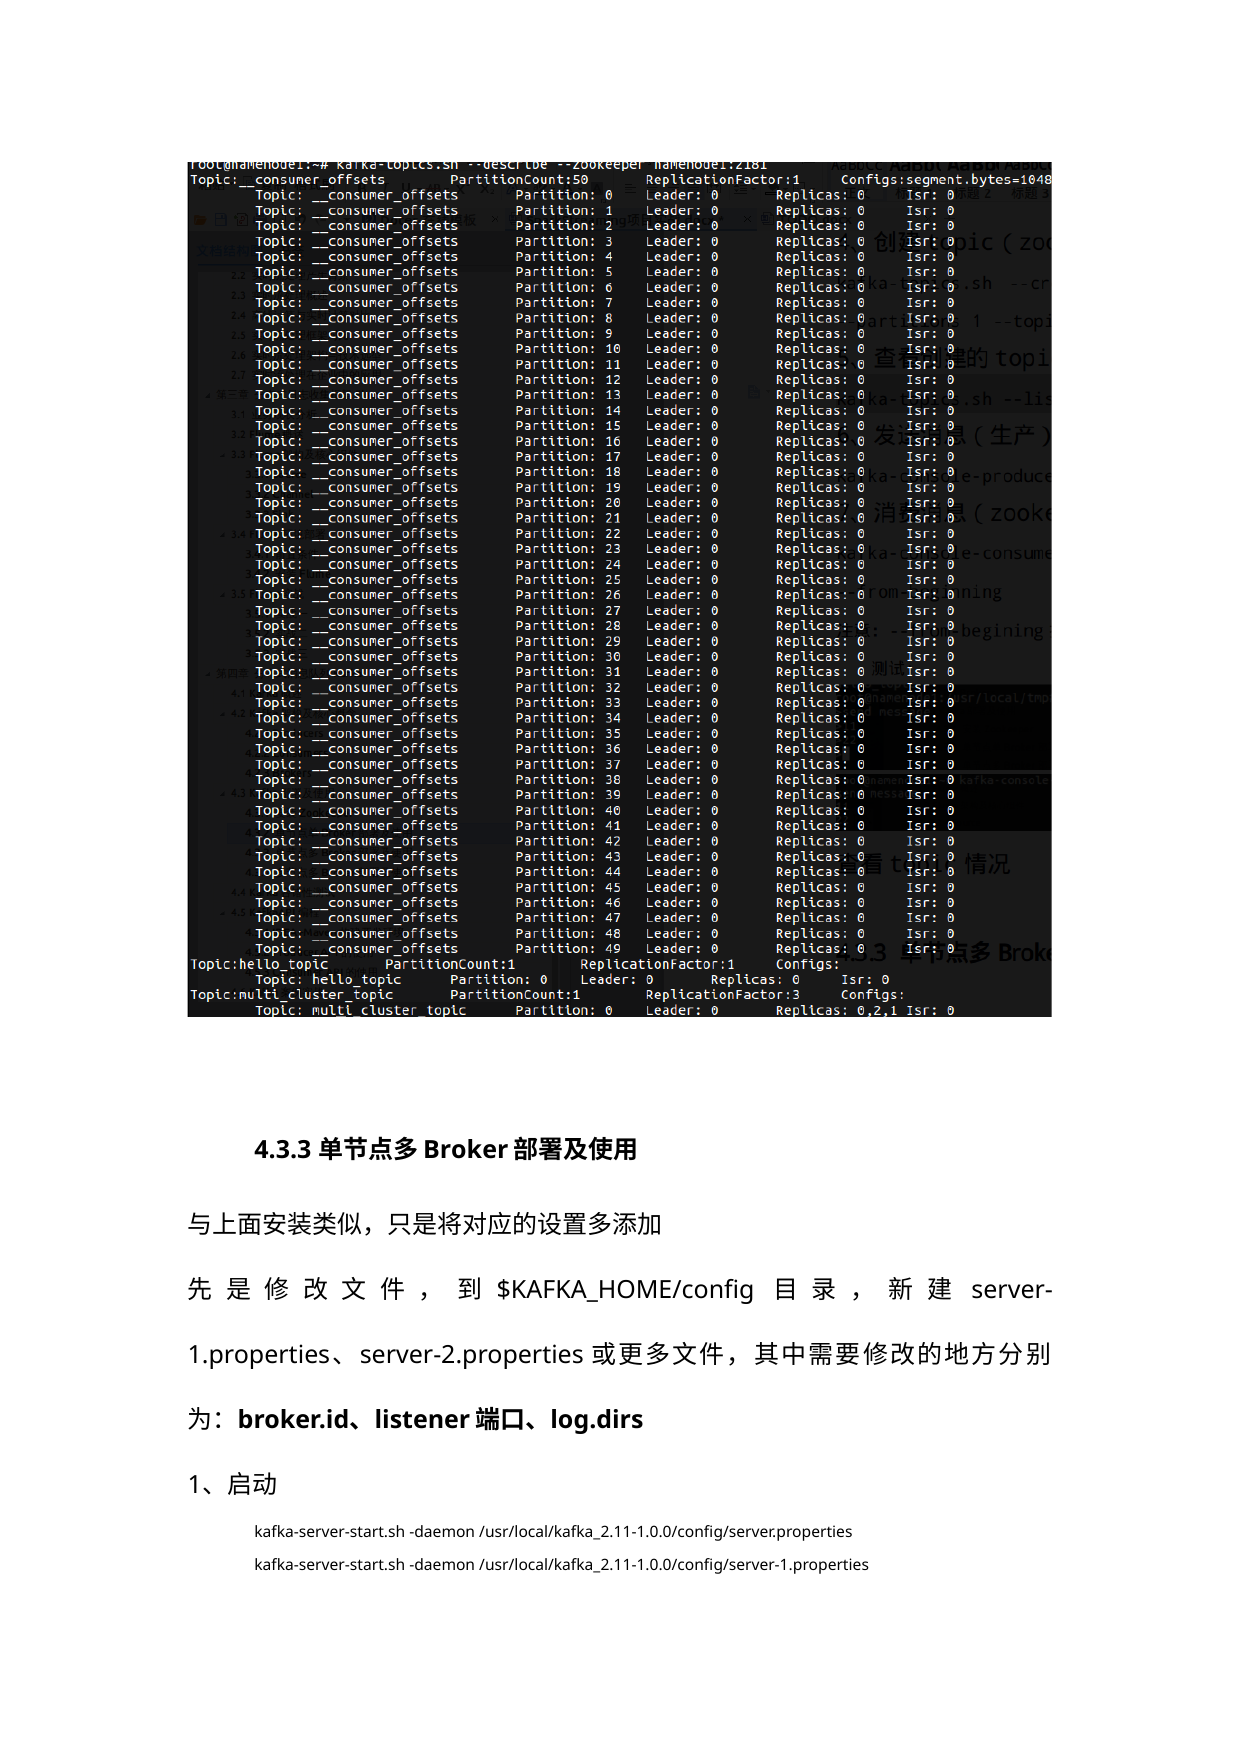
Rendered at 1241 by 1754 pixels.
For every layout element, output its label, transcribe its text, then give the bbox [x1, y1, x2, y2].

text kafka-server-start.sh -daemon /usr/local/kafka_2.11-1.0.0/config/server.properties [187, 1515, 1053, 1548]
picture [187, 162, 1052, 1017]
text kafka-server-start.sh -daemon /usr/local/kafka_2.11-1.0.0/config/server-1.properties [187, 1548, 1053, 1580]
text 与上面安装类似，只是将对应的设置多添加 [187, 1190, 1053, 1255]
list 启动 [187, 1450, 1053, 1515]
text 先是修改文件，到$KAFKA_HOME/config目录，新建server-1.properties、server-2.properties或更多文件，其中需要修改的地方分别为：broker.id、listener端口、log.dirs [187, 1255, 1053, 1450]
subtitle 4.3.3 单节点多Broker部署及使用 [187, 1115, 1053, 1180]
